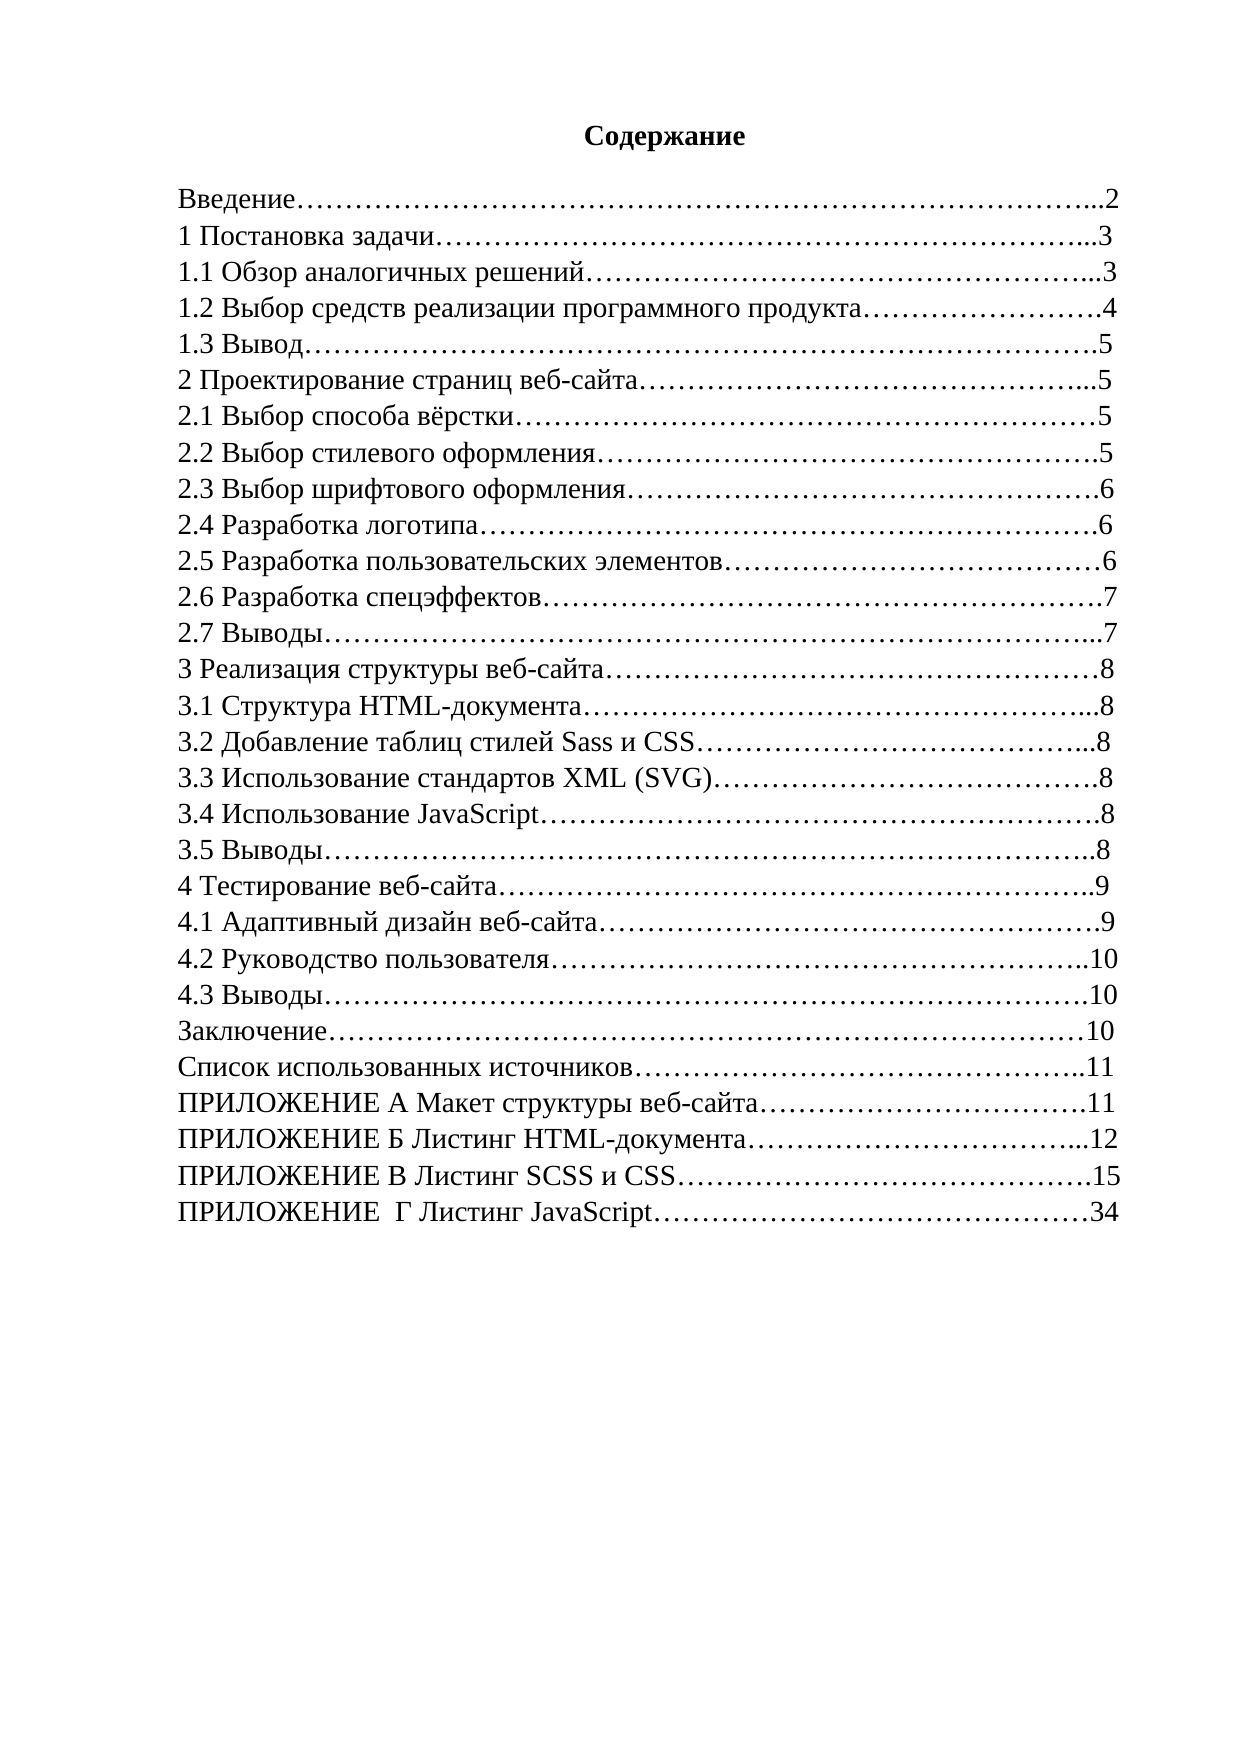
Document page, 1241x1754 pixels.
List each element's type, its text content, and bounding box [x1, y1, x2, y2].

text 2.5 Разработка пользовательских элементов…………………………………6 [177, 543, 1152, 577]
text Содержание [177, 118, 1152, 152]
text ПРИЛОЖЕНИЕ Г Листинг JavaScript………………………………………34 [177, 1194, 1152, 1227]
text ПРИЛОЖЕНИЕ Б Листинг HTML-документа……………………………...12 [177, 1121, 1152, 1155]
text 2.1 Выбор способа вёрстки……………………………………………………5 [177, 398, 1152, 432]
text 4 Тестирование веб-сайта……………………………………………………..9 [177, 868, 1152, 902]
text 2.7 Выводы……………………………………………………………………...7 [177, 615, 1152, 649]
text ПРИЛОЖЕНИЕ А Макет структуры веб-сайта…………………………….11 [177, 1085, 1152, 1119]
text 2.6 Разработка спецэффектов………………………………………………….7 [177, 579, 1152, 613]
text 3.1 Структура HTML-документа……………………………………………...8 [177, 688, 1152, 721]
text 2.4 Разработка логотипа……………………………………………………….6 [177, 507, 1152, 541]
text Список использованных источников………………………………………..11 [177, 1049, 1152, 1083]
text Заключение……………………………………………………………………10 [177, 1013, 1152, 1047]
text 2 Проектирование страниц веб-сайта………………………………………...5 [177, 362, 1152, 396]
text 4.3 Выводы…………………………………………………………………….10 [177, 977, 1152, 1010]
text 4.1 Адаптивный дизайн веб-сайта…………………………………………….9 [177, 904, 1152, 938]
text 1 Постановка задачи…………………………………………………………...3 [177, 218, 1152, 251]
text 3.4 Использование JavaScript………………………………………………….8 [177, 796, 1152, 830]
text 1.3 Вывод……………………………………………………………………….5 [177, 326, 1152, 360]
text 3.5 Выводы……………………………………………………………………..8 [177, 832, 1152, 866]
text 3.2 Добавление таблиц стилей Sass и CSS…………………………………...8 [177, 724, 1152, 757]
text 4.2 Руководство пользователя………………………………………………..10 [177, 941, 1152, 974]
text 2.2 Выбор стилевого оформления…………………………………………….5 [177, 435, 1152, 468]
text Введение………………………………………………………………………...2 [177, 182, 1152, 215]
text 3.3 Использование стандартов XML (SVG)………………………………….8 [177, 760, 1152, 793]
text ПРИЛОЖЕНИЕ В Листинг SCSS и CSS…………………………………….15 [177, 1158, 1152, 1191]
text 1.1 Обзор аналогичных решений……………………………………………...3 [177, 254, 1152, 287]
text 3 Реализация структуры веб-сайта……………………………………………8 [177, 652, 1152, 685]
text 2.3 Выбор шрифтового оформления………………………………………….6 [177, 471, 1152, 504]
text 1.2 Выбор средств реализации программного продукта…………………….4 [177, 290, 1152, 324]
